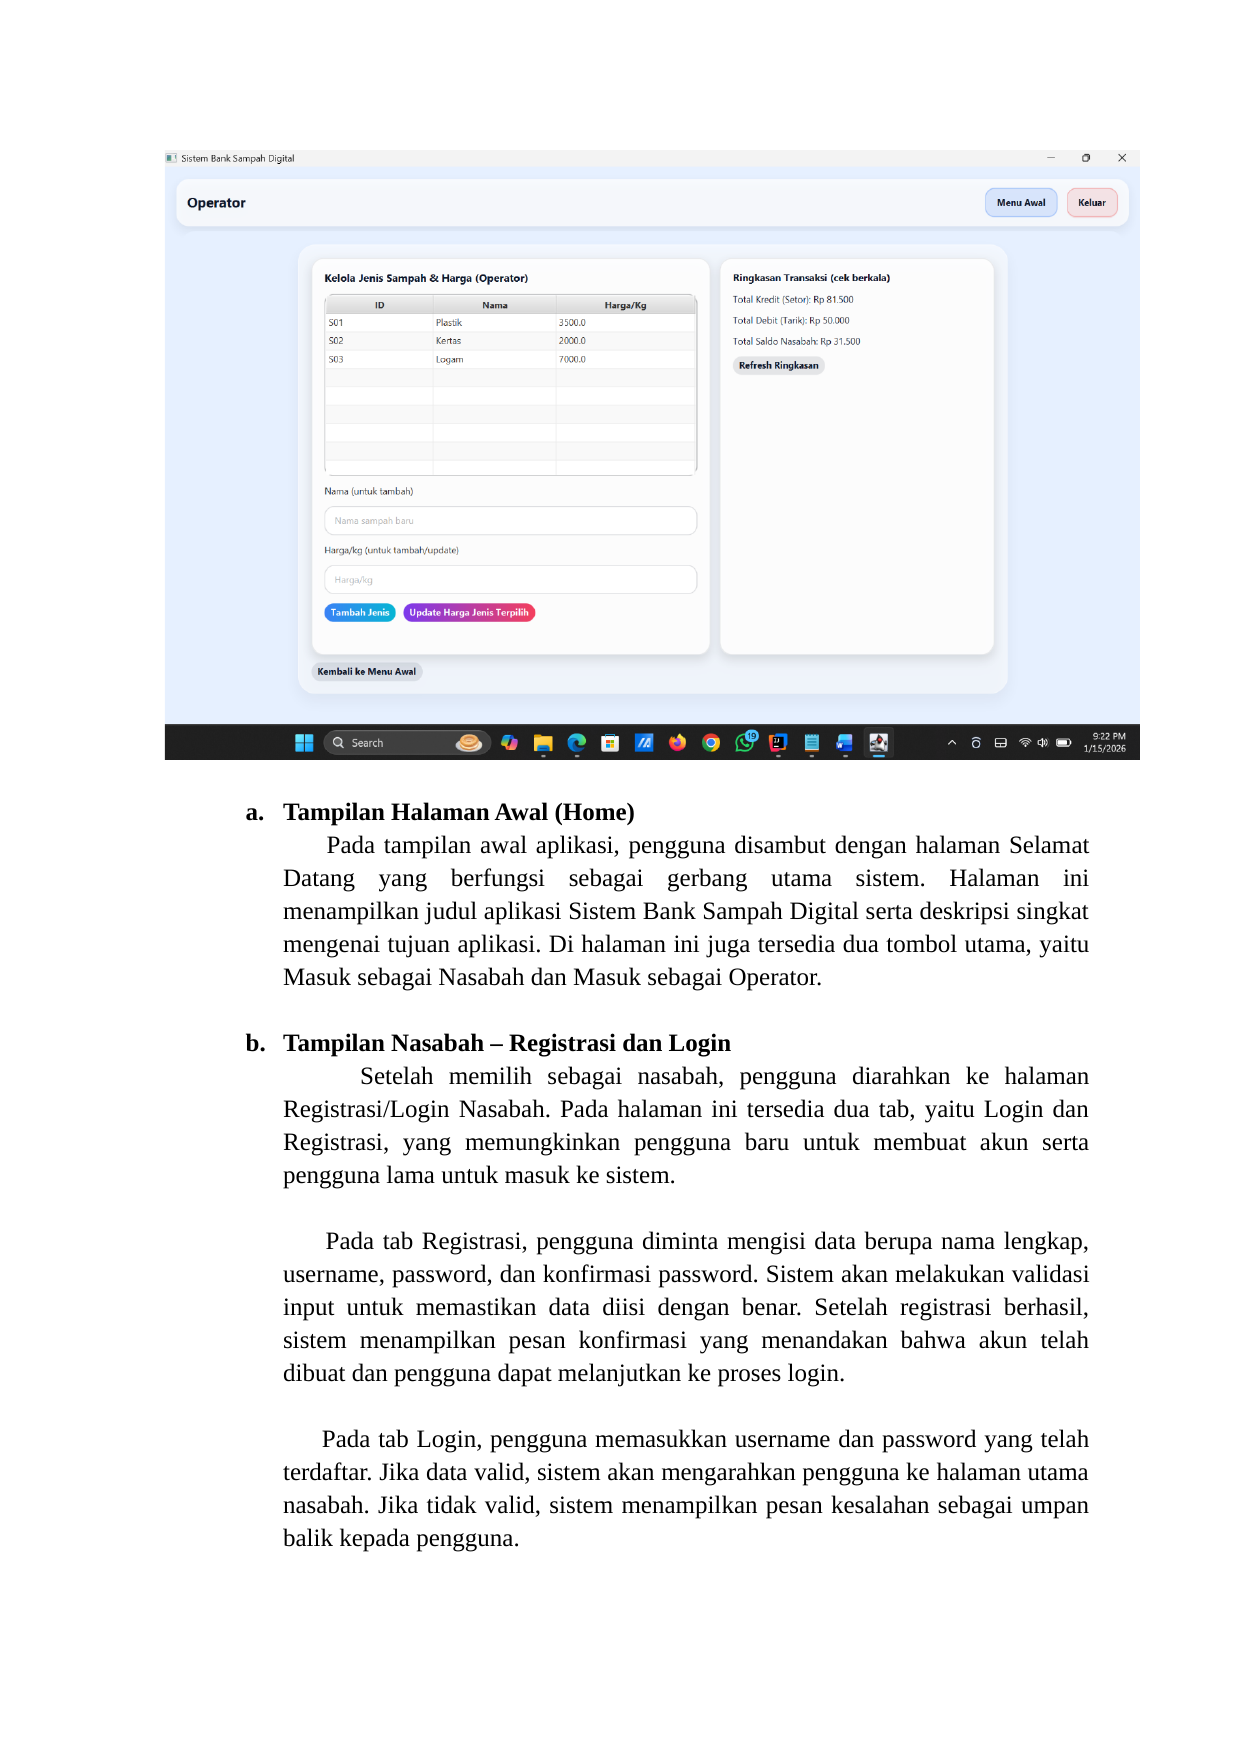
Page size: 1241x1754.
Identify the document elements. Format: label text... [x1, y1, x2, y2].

picture [164, 150, 1140, 760]
list Pada tab Login, pengguna memasukkan username dan password yang telah terdaftar. Jika data valid, sistem akan mengarahkan pengguna ke halaman utama nasabah. Jika tidak valid, sistem menampilkan pesan kesalahan sebagai umpan balik kepada pengguna. [283, 1424, 1090, 1552]
list Pada tab Registrasi, pengguna diminta mengisi data berupa nama lengkap, username, password, dan konfirmasi password. Sistem akan melakukan validasi input untuk memastikan data diisi dengan benar. Setelah registrasi berhasil, sistem menampilkan pesan konfirmasi yang menandakan bahwa akun telah dibuat dan pengguna dapat melanjutkan ke proses login. [283, 1226, 1090, 1387]
list Pada tampilan awal aplikasi, pengguna disambut dengan halaman Selamat Datang yang berfungsi sebagai gerbang utama sistem. Halaman ini menampilkan judul aplikasi Sistem Bank Sampah Digital serta deskripsi singkat mengenai tujuan aplikasi. Di halaman ini juga tersedia dua tombol utama, yaitu Masuk sebagai Nasabah dan Masuk sebagai Operator. [283, 830, 1090, 991]
list Tampilan Nasabah – Registrasi dan Login [245, 1028, 1090, 1057]
list Tampilan Halaman Awal (Home) [245, 797, 1090, 825]
list Setelah memilih sebagai nasabah, pengguna diarahkan ke halaman Registrasi/Login Nasabah. Pada halaman ini tersedia dua tab, yaitu Login dan Registrasi, yang memungkinkan pengguna baru untuk membuat akun serta pengguna lama untuk masuk ke sistem. [283, 1061, 1090, 1189]
